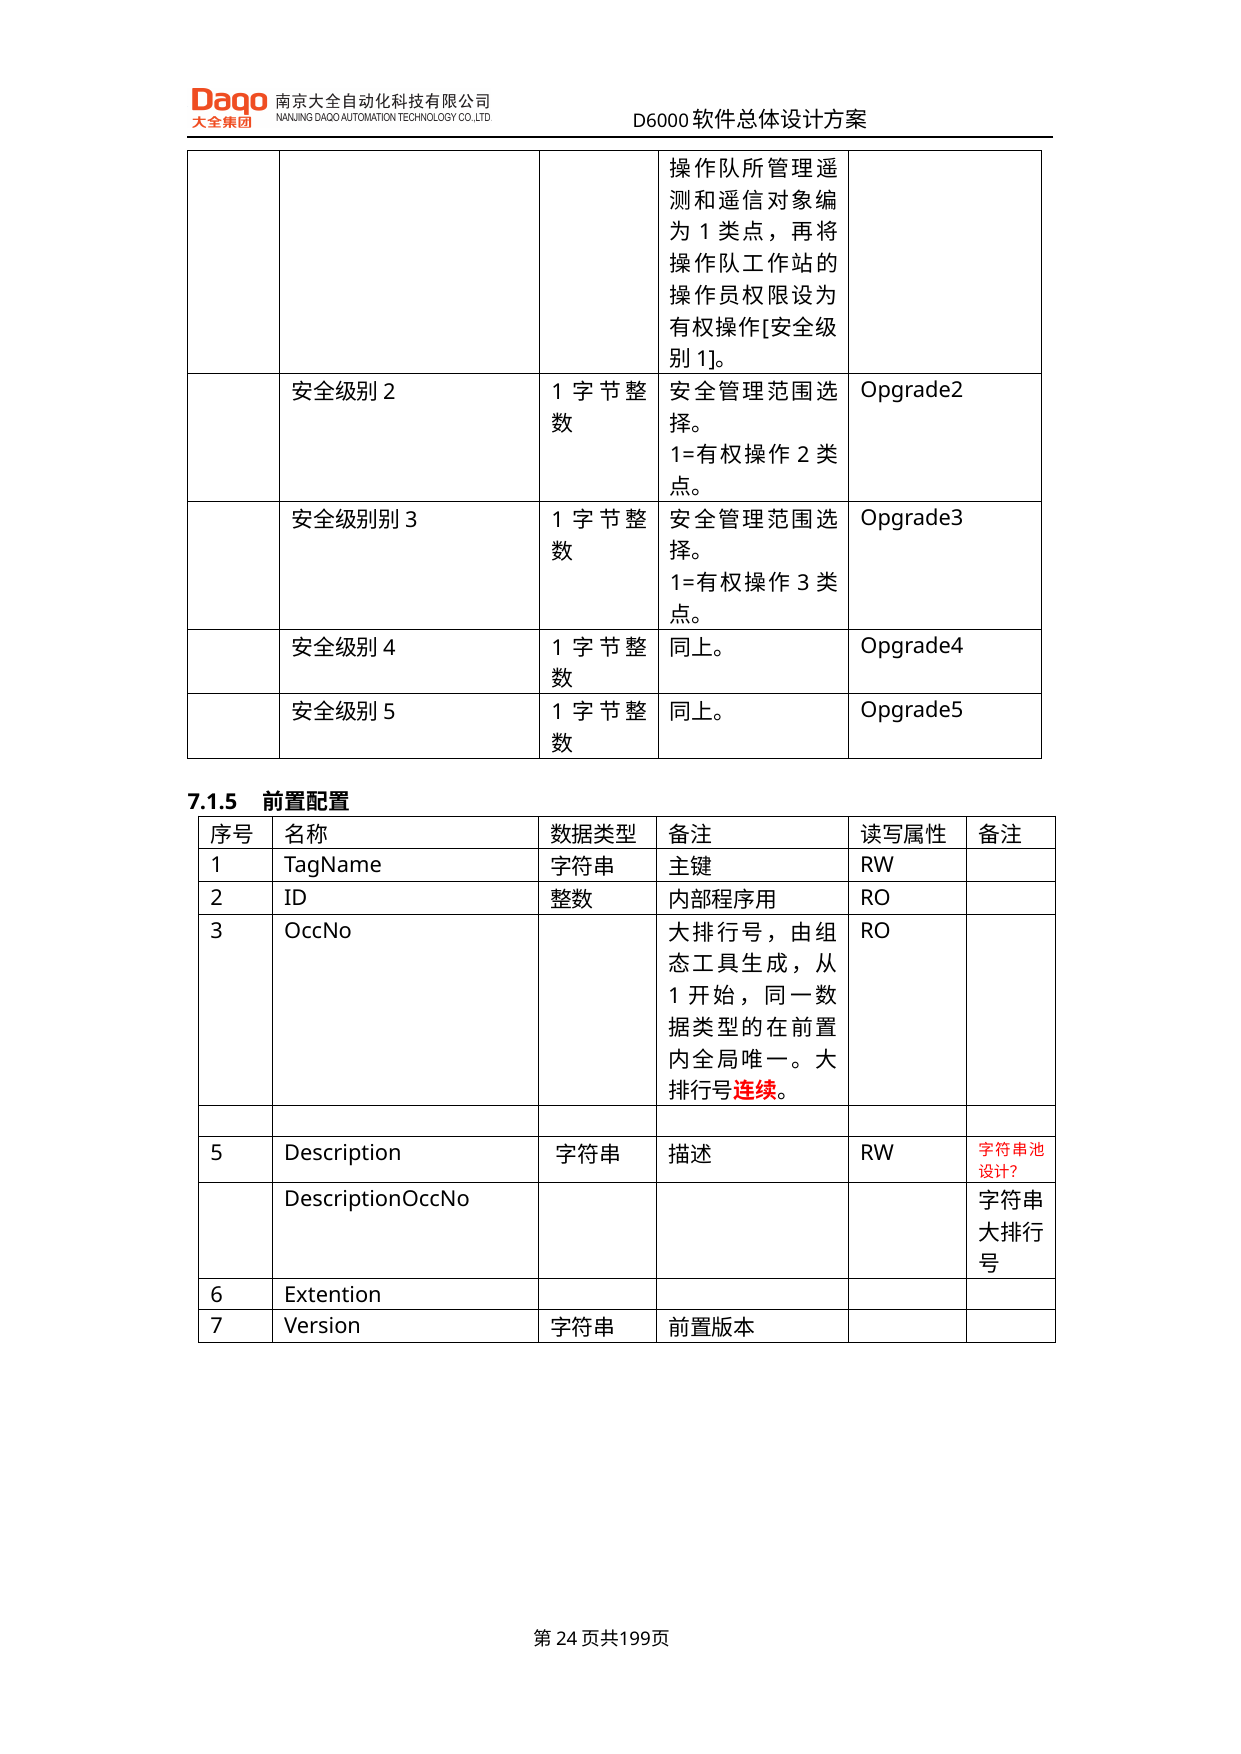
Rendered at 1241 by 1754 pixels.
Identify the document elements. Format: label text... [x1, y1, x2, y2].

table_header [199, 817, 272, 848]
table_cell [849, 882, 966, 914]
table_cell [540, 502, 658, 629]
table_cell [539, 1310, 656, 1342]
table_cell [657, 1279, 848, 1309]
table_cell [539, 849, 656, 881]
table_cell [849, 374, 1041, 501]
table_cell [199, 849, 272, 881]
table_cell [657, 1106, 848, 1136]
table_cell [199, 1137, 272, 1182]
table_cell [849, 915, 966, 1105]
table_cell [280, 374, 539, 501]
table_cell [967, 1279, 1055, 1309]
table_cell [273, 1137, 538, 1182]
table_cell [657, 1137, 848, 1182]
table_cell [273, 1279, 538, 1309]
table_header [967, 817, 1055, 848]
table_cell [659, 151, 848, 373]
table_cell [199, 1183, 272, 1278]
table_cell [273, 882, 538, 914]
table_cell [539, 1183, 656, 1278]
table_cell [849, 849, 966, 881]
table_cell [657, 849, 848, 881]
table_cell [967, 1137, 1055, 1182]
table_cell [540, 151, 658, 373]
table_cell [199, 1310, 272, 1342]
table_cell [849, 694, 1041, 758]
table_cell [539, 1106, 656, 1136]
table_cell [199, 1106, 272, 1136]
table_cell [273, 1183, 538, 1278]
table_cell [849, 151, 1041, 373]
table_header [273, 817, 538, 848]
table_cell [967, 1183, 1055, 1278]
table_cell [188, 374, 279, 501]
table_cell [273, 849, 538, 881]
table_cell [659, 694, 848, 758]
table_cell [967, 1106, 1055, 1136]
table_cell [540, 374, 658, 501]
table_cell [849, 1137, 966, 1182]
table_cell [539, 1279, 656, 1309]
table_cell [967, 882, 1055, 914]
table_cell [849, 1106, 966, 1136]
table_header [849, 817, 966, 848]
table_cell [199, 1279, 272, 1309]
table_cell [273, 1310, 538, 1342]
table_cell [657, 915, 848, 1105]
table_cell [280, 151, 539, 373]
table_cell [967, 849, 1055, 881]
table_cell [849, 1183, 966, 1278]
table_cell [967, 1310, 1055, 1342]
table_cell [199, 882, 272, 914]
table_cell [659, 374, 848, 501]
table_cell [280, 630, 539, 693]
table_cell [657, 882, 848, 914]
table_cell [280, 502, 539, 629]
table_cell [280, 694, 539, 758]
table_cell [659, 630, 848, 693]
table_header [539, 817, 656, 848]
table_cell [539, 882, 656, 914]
subtitle 前置配置 [187, 784, 1053, 816]
picture [187, 88, 492, 128]
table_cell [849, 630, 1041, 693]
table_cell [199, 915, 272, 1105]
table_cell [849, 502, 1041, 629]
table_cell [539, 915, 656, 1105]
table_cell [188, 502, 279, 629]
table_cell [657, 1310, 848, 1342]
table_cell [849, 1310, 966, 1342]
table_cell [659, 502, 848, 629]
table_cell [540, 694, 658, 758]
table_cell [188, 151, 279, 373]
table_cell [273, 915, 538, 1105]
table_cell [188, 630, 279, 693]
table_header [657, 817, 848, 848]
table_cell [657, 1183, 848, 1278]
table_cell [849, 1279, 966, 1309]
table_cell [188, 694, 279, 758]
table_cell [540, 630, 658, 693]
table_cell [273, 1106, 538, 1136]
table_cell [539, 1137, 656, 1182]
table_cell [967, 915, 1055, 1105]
